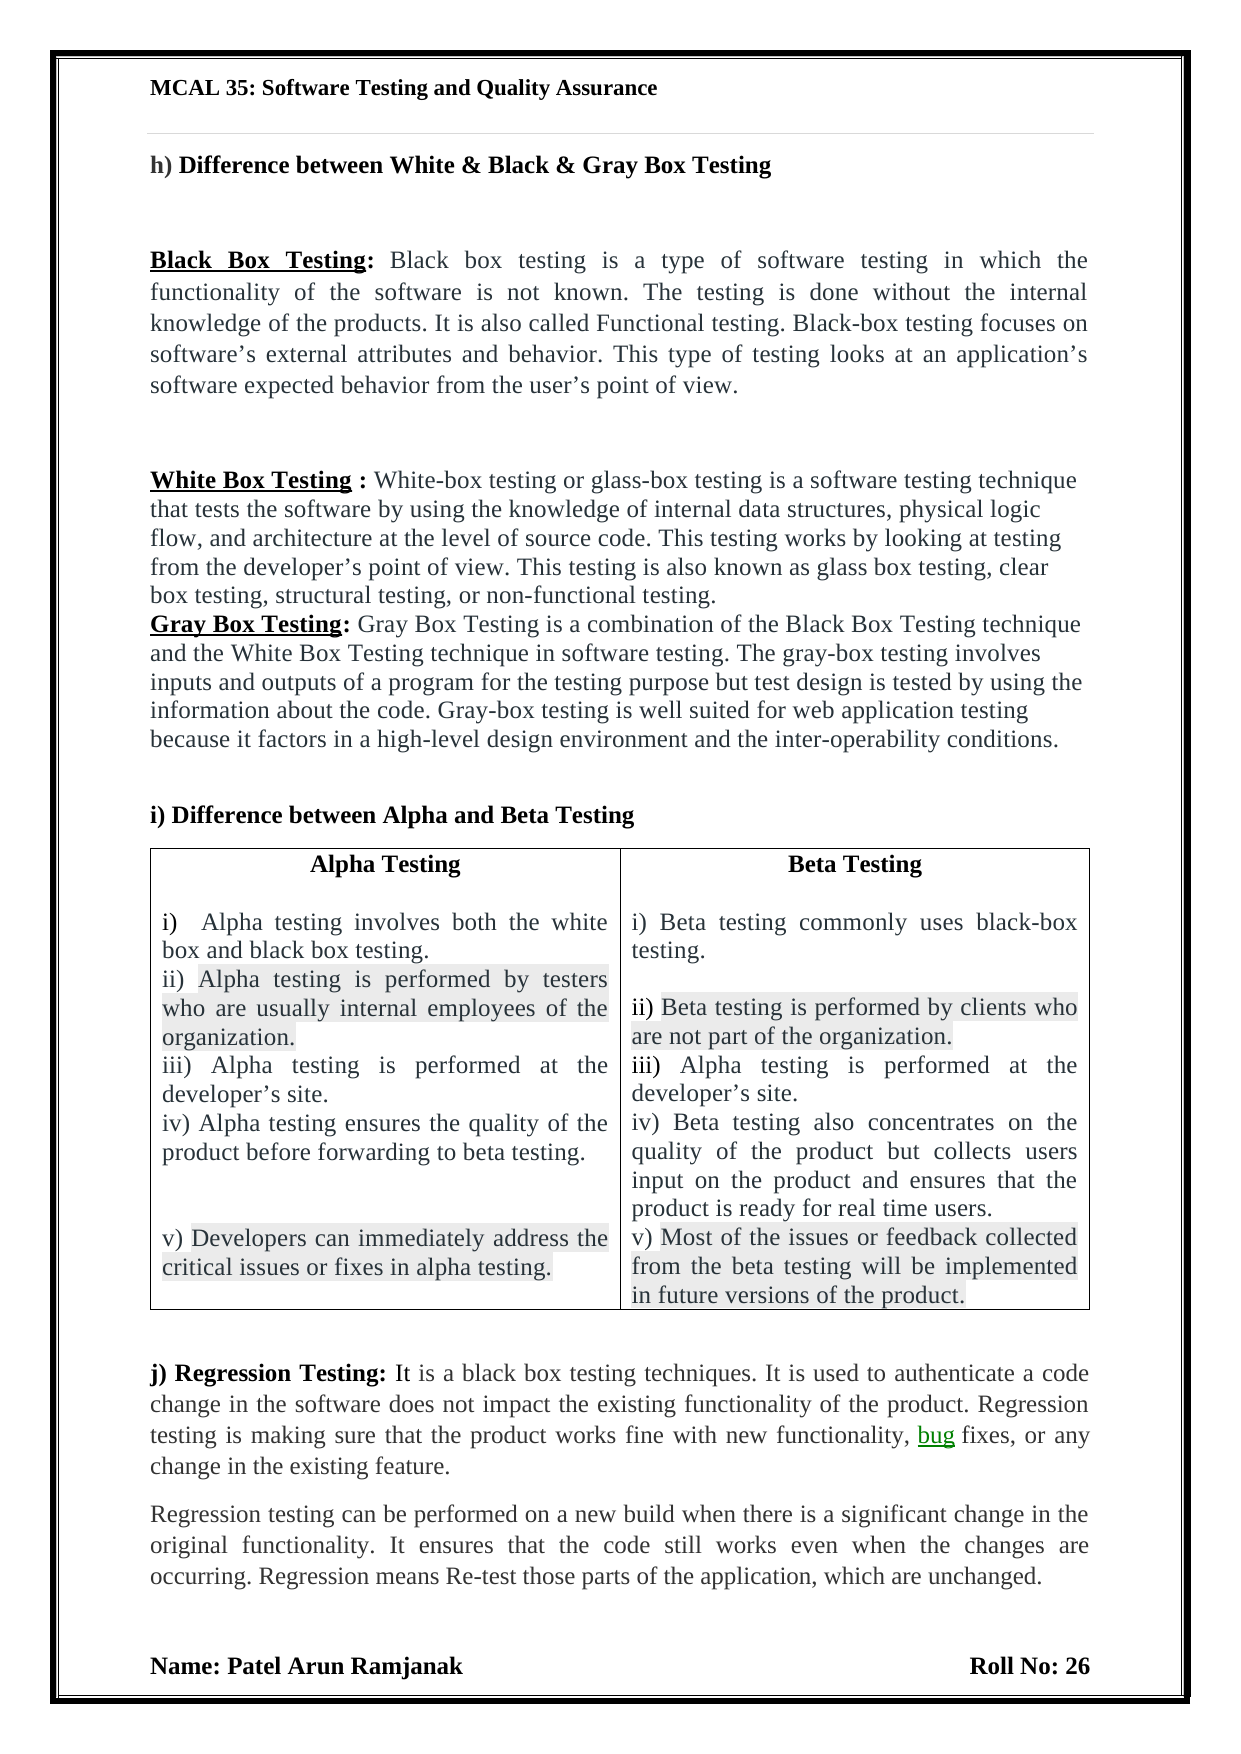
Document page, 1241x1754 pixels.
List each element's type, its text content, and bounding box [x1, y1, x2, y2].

text i) Difference between Alpha and Beta Testing [150, 801, 1090, 829]
table_header Beta Testing i) Beta testing commonly uses black-box testing. ii) Beta testing is performed by clients who are not part of the organization. iii) Alpha testing is performed at the developer’s site. iv) Beta testing also concentrates on the quality of the product but collects users input on the product and ensures that the product is ready for real time users. v) Most of the issues or feedback collected from the beta testing will be implemented in future versions of the product. [621, 849, 1089, 1309]
text Black Box Testing: Black box testing is a type of software testing in which the functionality of the software is not known. The testing is done without the internal knowledge of the products. It is also called Functional testing. Black-box testing focuses on software’s external attributes and behavior. This type of testing looks at an application’s software expected behavior from the user’s point of view. [150, 245, 1090, 399]
text j) Regression Testing: It is a black box testing techniques. It is used to authenticate a code change in the software does not impact the existing functionality of the product. Regression testing is making sure that the product works fine with new functionality, bug fixes, or any change in the existing feature. [150, 1358, 1090, 1389]
table_header Alpha Testing i) Alpha testing involves both the white box and black box testing. ii) Alpha testing is performed by testers who are usually internal employees of the organization. iii) Alpha testing is performed at the developer’s site. iv) Alpha testing ensures the quality of the product before forwarding to beta testing. v) Developers can immediately address the critical issues or fixes in alpha testing. [151, 849, 620, 1309]
text Gray Box Testing: Gray Box Testing is a combination of the Black Box Testing technique and the White Box Testing technique in software testing. The gray-box testing involves inputs and outputs of a program for the testing purpose but test design is tested by using the information about the code. Gray-box testing is well suited for web application testing because it factors in a high-level design environment and the inter-operability conditions. [150, 609, 1090, 753]
text White Box Testing : White-box testing or glass-box testing is a software testing technique that tests the software by using the knowledge of internal data structures, physical logic flow, and architecture at the level of source code. This testing works by looking at testing from the developer’s point of view. This testing is also known as glass box testing, clear box testing, structural testing, or non-functional testing. [150, 465, 1090, 609]
text Regression testing can be performed on a new build when there is a significant change in the original functionality. It ensures that the code still works even when the changes are occurring. Regression means Re-test those parts of the application, which are unchanged. [150, 1559, 1090, 1590]
text h) Difference between White & Black & Gray Box Testing [178, 150, 1090, 179]
text j) Regression Testing: It is a black box testing techniques. It is used to authenticate a code change in the software does not impact the existing functionality of the product. Regression testing is making sure that the product works fine with new functionality, bug fixes, or any change in the existing feature. [150, 1449, 1090, 1480]
